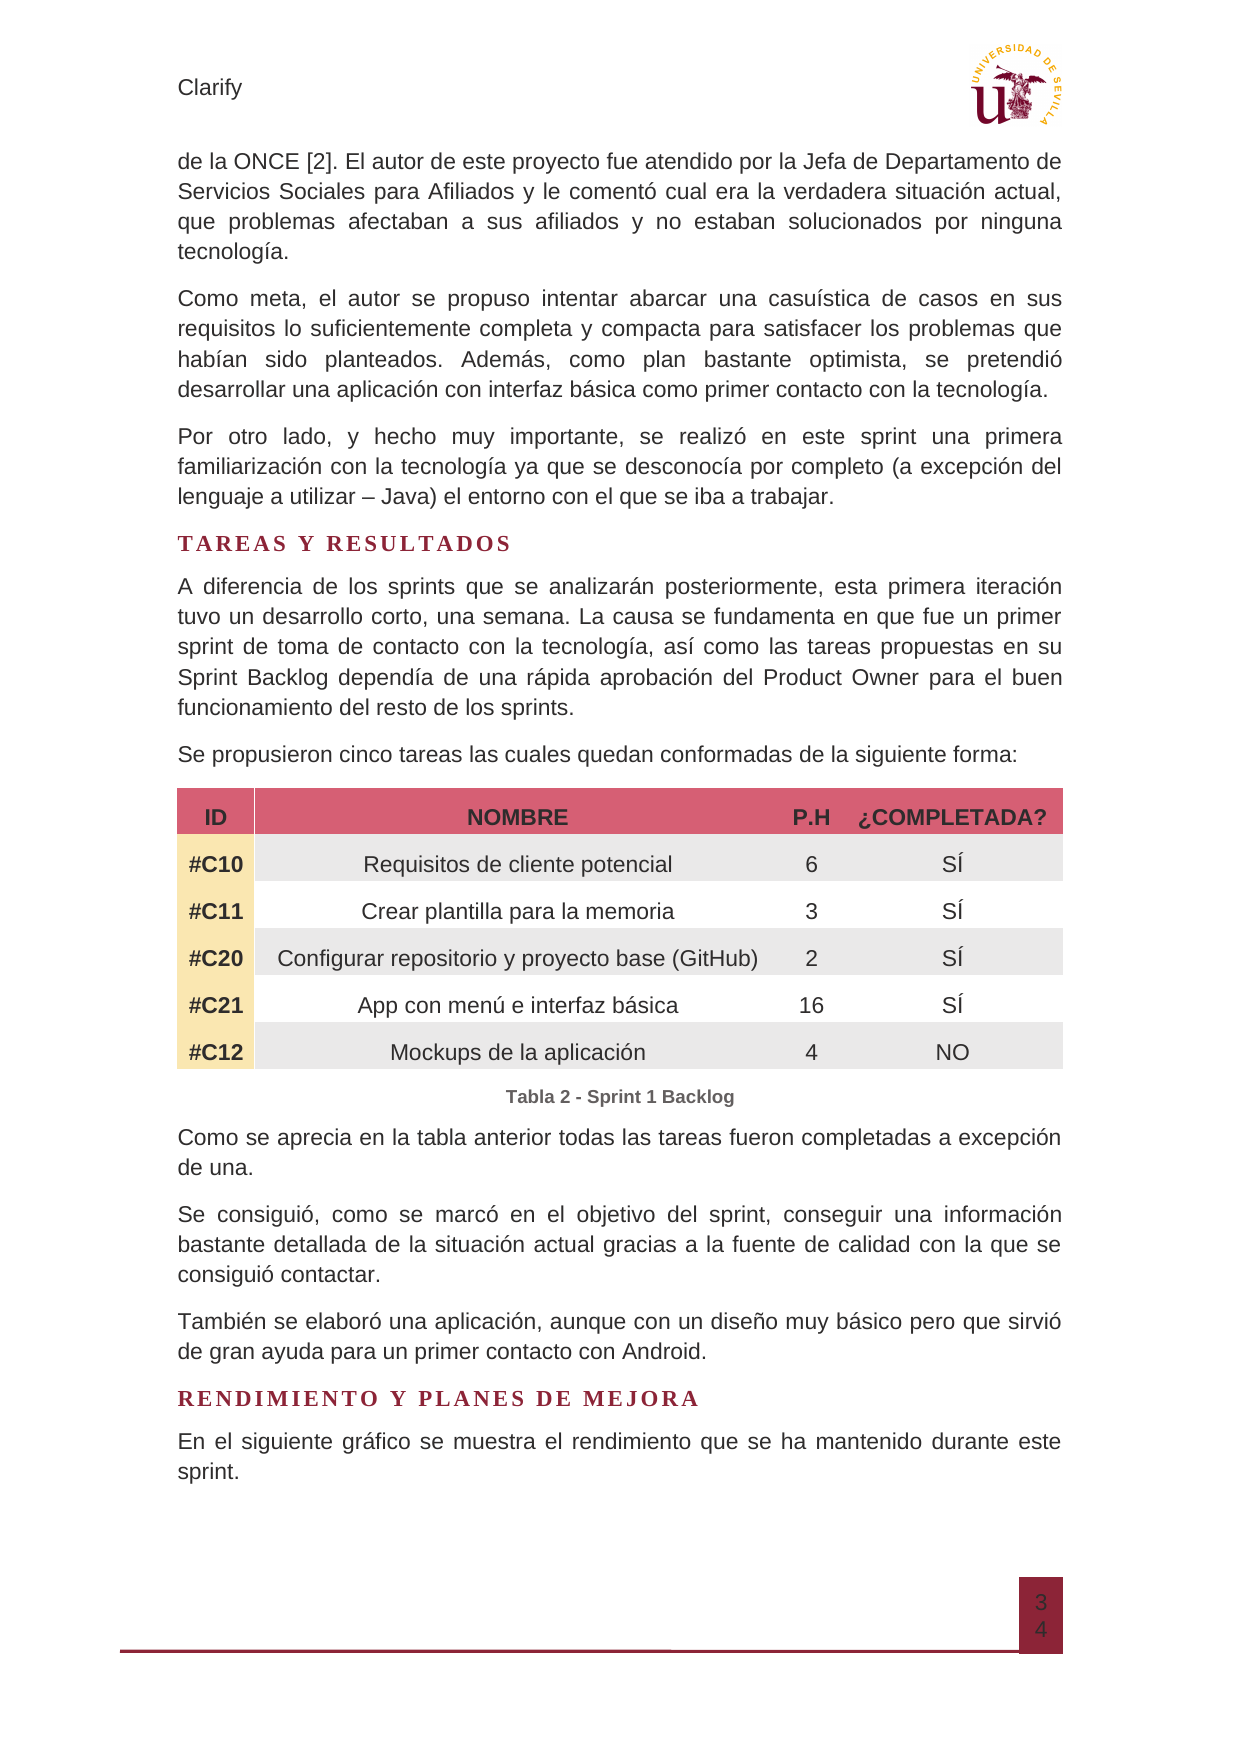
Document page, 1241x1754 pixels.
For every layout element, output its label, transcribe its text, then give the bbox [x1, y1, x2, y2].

text Se consiguió, como se marcó en el objetivo del sprint, conseguir una información bastante detallada de la situación actual gracias a la fuente de calidad con la que se consiguió contactar. [177, 1201, 1063, 1287]
table_cell #C20 [177, 928, 254, 975]
text En el siguiente gráfico se muestra el rendimiento que se ha mantenido durante este sprint. [177, 1428, 1063, 1485]
table_cell NO [842, 1022, 1063, 1069]
text Como se aprecia en la tabla anterior todas las tareas fueron completadas a excepción de una. [177, 1124, 1063, 1180]
table_cell 2 [781, 928, 842, 975]
text Tabla 2 - Sprint 1 Backlog [177, 1085, 1063, 1107]
title Rendimiento y planes de mejora [177, 1385, 1063, 1411]
table_cell SÍ [842, 881, 1063, 928]
table_cell 3 [781, 881, 842, 928]
table_cell Configurar repositorio y proyecto base (GitHub) [255, 928, 781, 975]
table_cell Mockups de la aplicación [255, 1022, 781, 1069]
table_header ID [177, 788, 254, 834]
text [177, 148, 1063, 264]
table_cell 16 [781, 975, 842, 1022]
text A diferencia de los sprints que se analizarán posteriormente, esta primera iteración tuvo un desarrollo corto, una semana. La causa se fundamenta en que fue un primer sprint de toma de contacto con la tecnología, así como las tareas propuestas en su Sprint Backlog dependía de una rápida aprobación del Product Owner para el buen funcionamiento del resto de los sprints. [177, 573, 1063, 720]
text Por otro lado, y hecho muy importante, se realizó en este sprint una primera familiarización con la tecnología ya que se desconocía por completo (a excepción del lenguaje a utilizar – Java) el entorno con el que se iba a trabajar. [177, 423, 1063, 509]
text También se elaboró una aplicación, aunque con un diseño muy básico pero que sirvió de gran ayuda para un primer contacto con Android. [177, 1308, 1063, 1364]
table_header NOMBRE [255, 788, 781, 834]
text Como meta, el autor se propuso intentar abarcar una casuística de casos en sus requisitos lo suficientemente completa y compacta para satisfacer los problemas que habían sido planteados. Además, como plan bastante optimista, se pretendió desarrollar una aplicación con interfaz básica como primer contacto con la tecnología. [177, 285, 1063, 402]
picture [969, 44, 1063, 127]
table_cell #C10 [177, 834, 254, 881]
table_cell Crear plantilla para la memoria [255, 881, 781, 928]
table_header P.H [781, 788, 842, 834]
table_cell SÍ [842, 975, 1063, 1022]
table_cell #C11 [177, 881, 254, 928]
table_cell App con menú e interfaz básica [255, 975, 781, 1022]
text Se propusieron cinco tareas las cuales quedan conformadas de la siguiente forma: [177, 741, 1063, 767]
table_cell #C12 [177, 1022, 254, 1069]
table_cell 6 [781, 834, 842, 881]
table_cell Requisitos de cliente potencial [255, 834, 781, 881]
table_cell SÍ [842, 928, 1063, 975]
title tareas y resultados [177, 530, 1063, 556]
table_cell SÍ [842, 834, 1063, 881]
table_cell #C21 [177, 975, 254, 1022]
table_header ¿COMPLETADA? [842, 788, 1063, 834]
table_cell 4 [781, 1022, 842, 1069]
